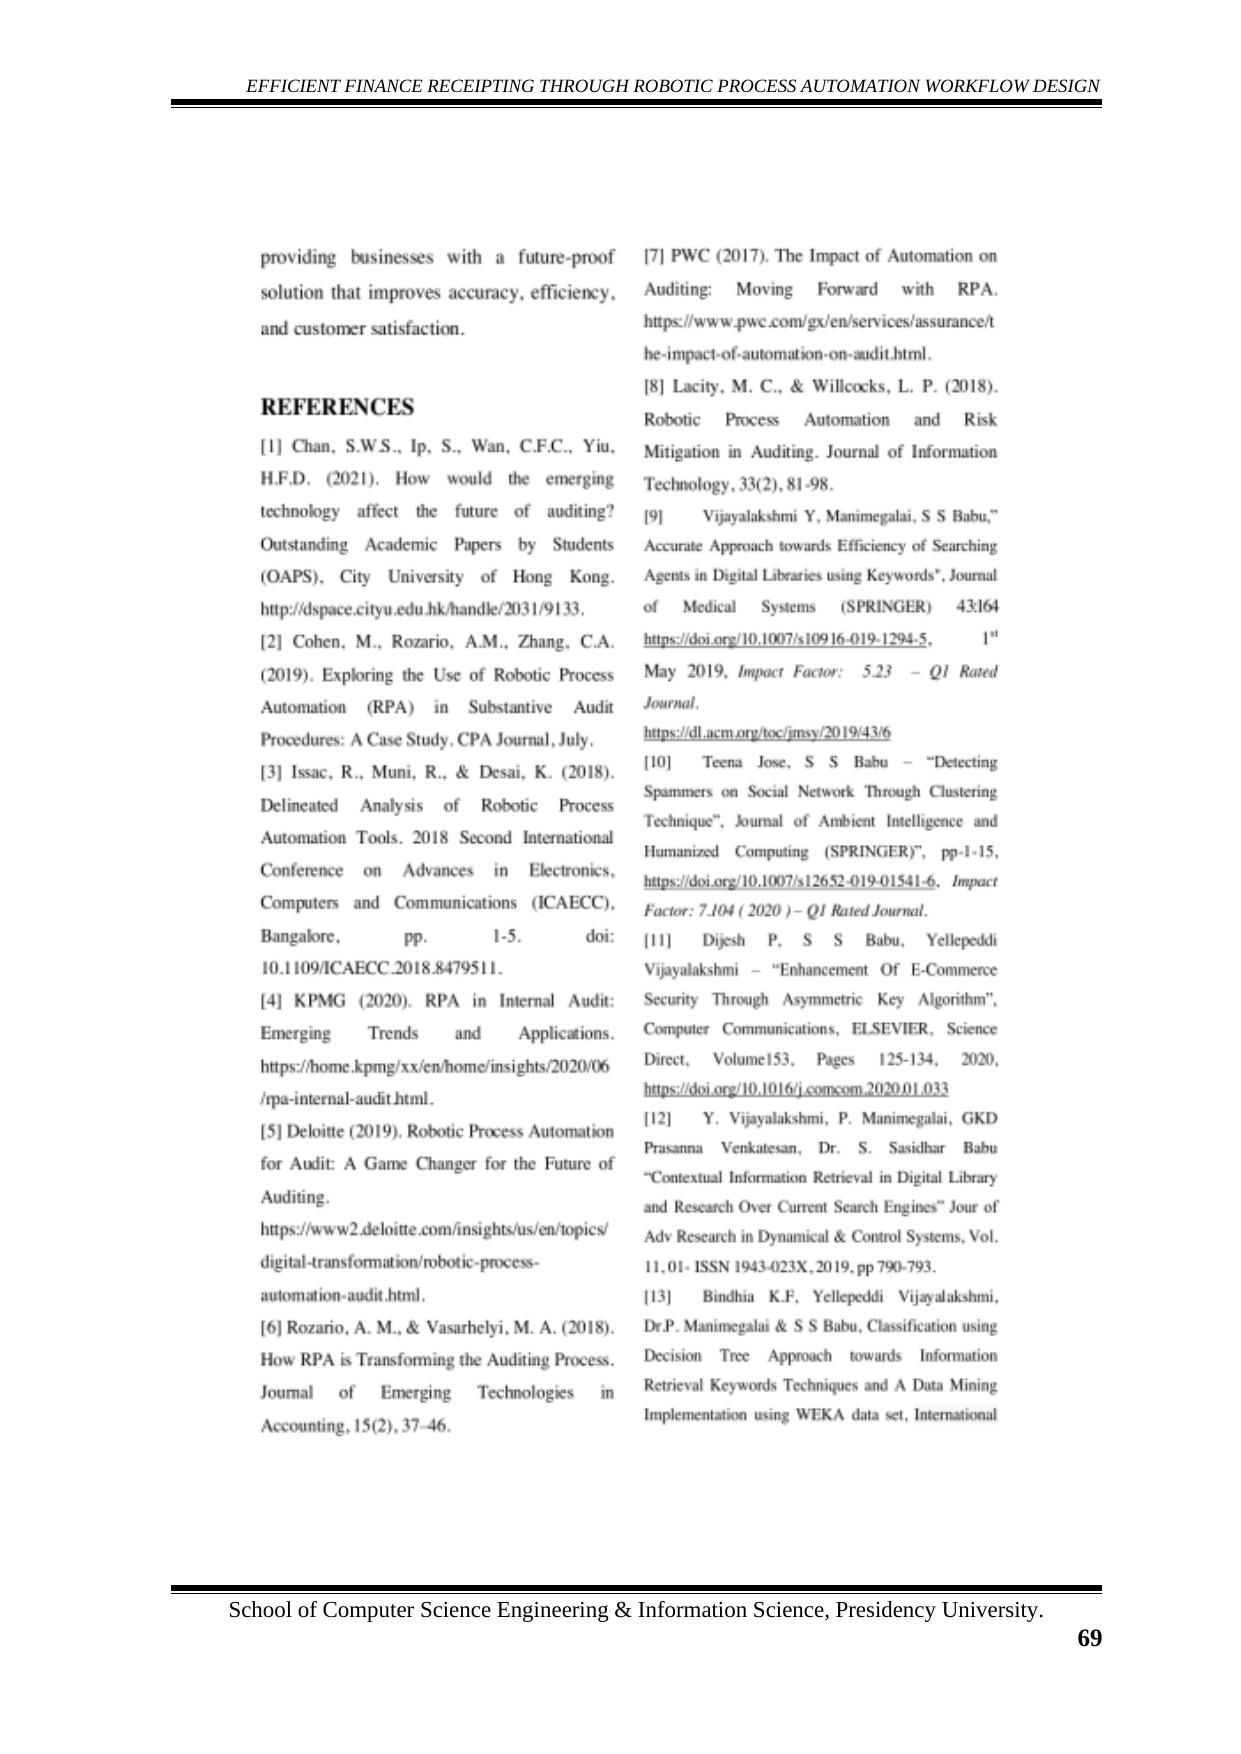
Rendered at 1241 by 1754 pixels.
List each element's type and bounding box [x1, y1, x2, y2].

picture [170, 132, 1088, 1556]
